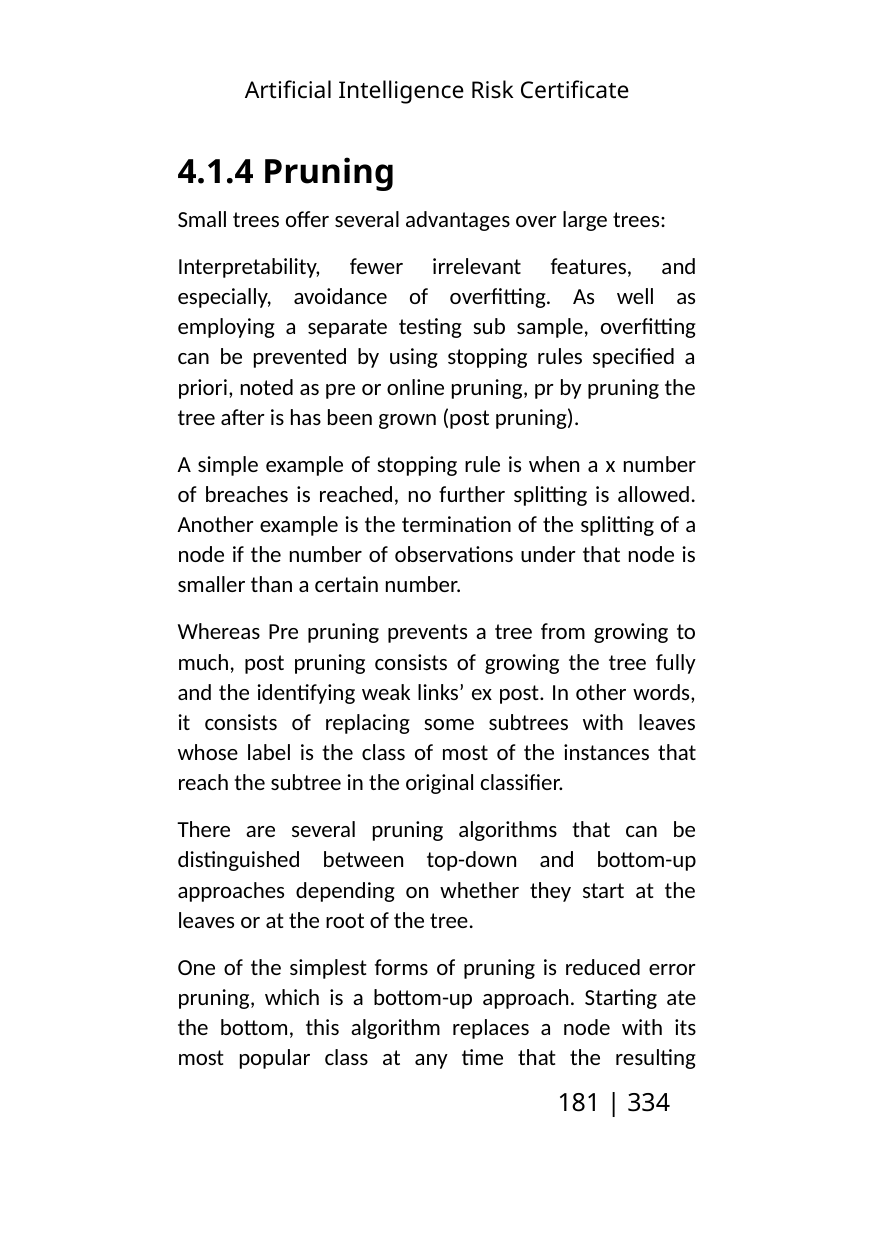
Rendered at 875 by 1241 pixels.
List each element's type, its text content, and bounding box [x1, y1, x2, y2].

text Whereas Pre pruning prevents a tree from growing to much, post pruning consists of growing the tree fully and the identifying weak links’ ex post. In other words, it consists of replacing some subtrees with leaves whose label is the class of most of the instances that reach the subtree in the original classifier. [177, 617, 697, 796]
text A simple example of stopping rule is when a x number of breaches is reached, no further splitting is allowed. Another example is the termination of the splitting of a node if the number of observations under that node is smaller than a certain number. [177, 450, 697, 598]
text Interpretability, fewer irrelevant features, and especially, avoidance of overfitting. As well as employing a separate testing sub sample, overfitting can be prevented by using stopping rules specified a priori, noted as pre or online pruning, pr by pruning the tree after is has been grown (post pruning). [177, 252, 697, 431]
subtitle 4.1.4 Pruning [177, 148, 697, 193]
text Small trees offer several advantages over large trees: [177, 205, 697, 233]
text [177, 953, 697, 1071]
text There are several pruning algorithms that can be distinguished between top-down and bottom-up approaches depending on whether they start at the leaves or at the root of the tree. [177, 815, 697, 934]
